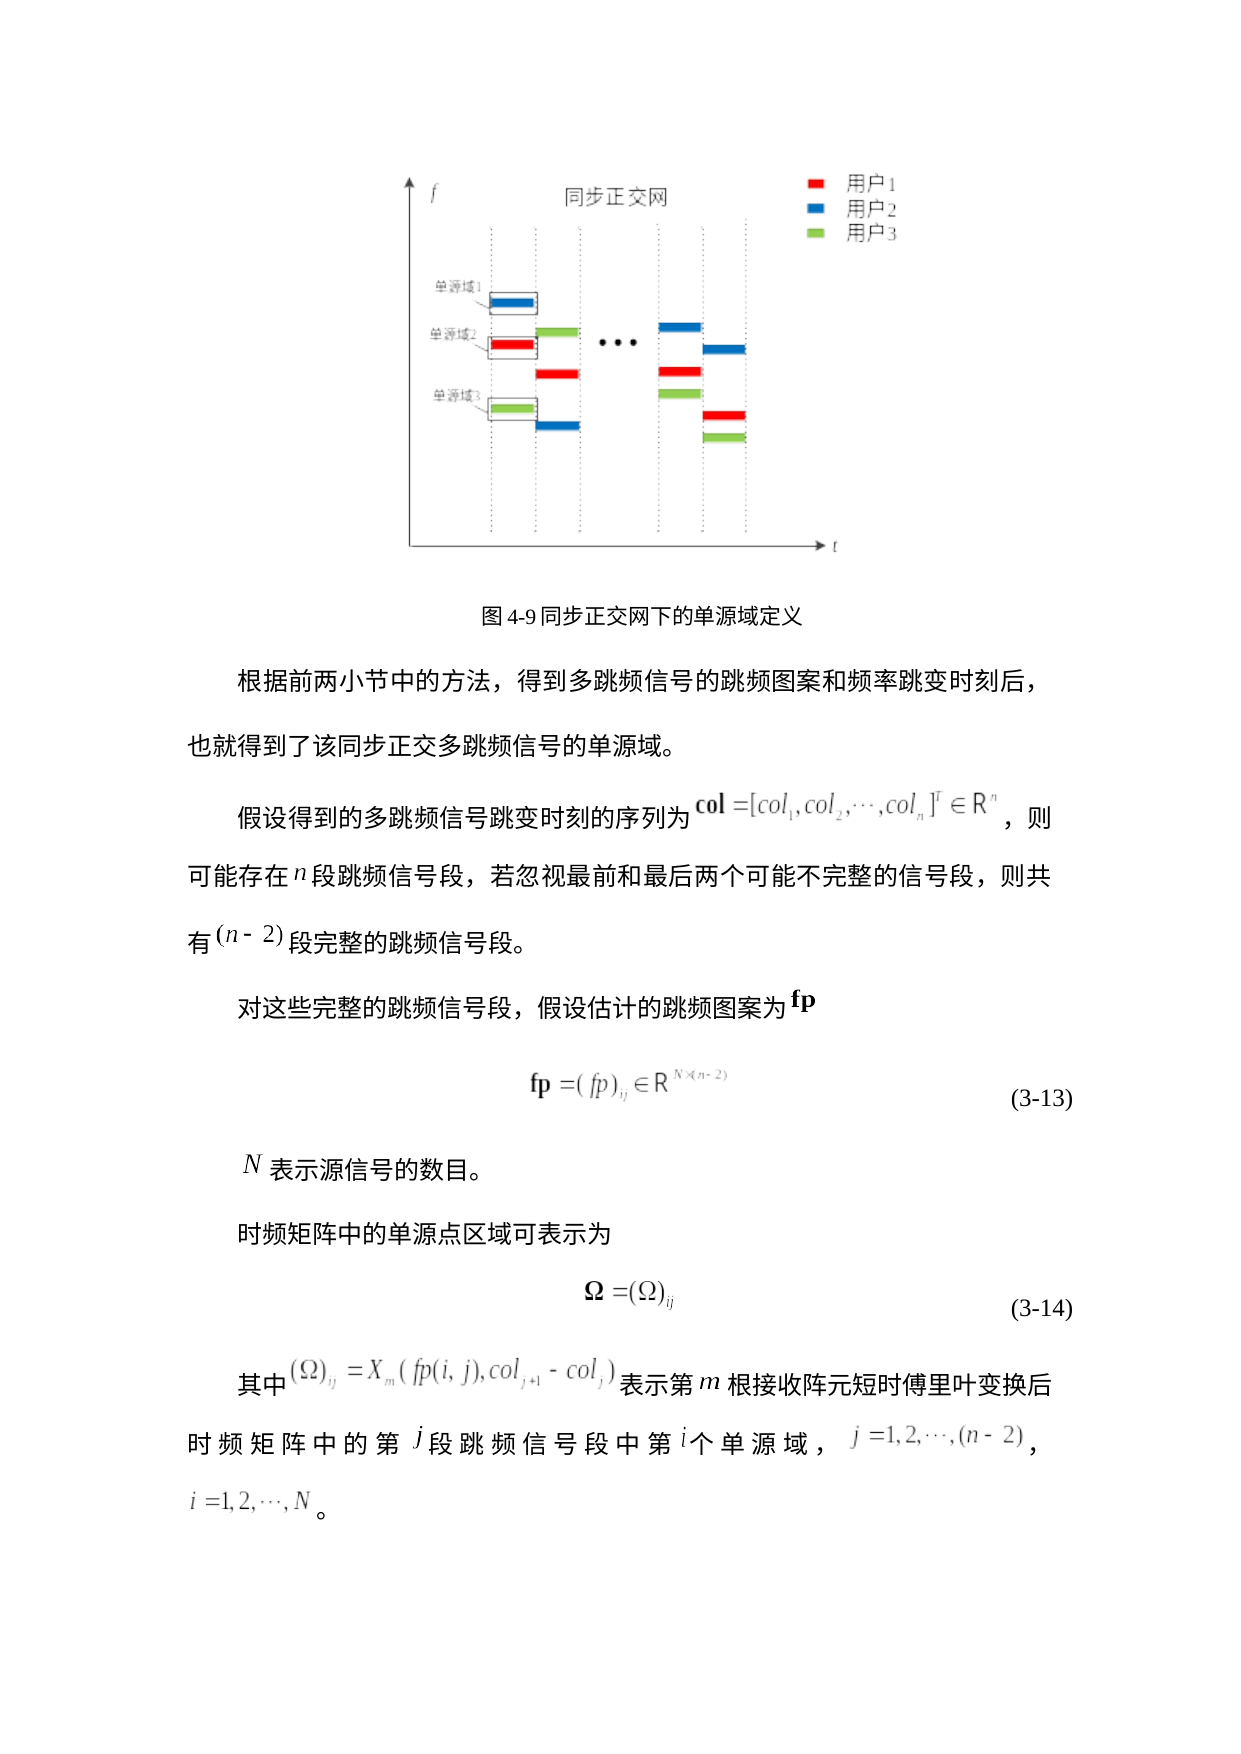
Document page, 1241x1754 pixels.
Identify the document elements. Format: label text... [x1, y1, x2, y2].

text 对这些完整的跳频信号段，假设估计的跳频图案为 [187, 972, 1053, 1037]
text 假设得到的多跳频信号跳变时刻的序列为，则可能存在段跳频信号段，若忽视最前和最后两个可能不完整的信号段，则共有段完整的跳频信号段。 [187, 777, 1053, 972]
text (3-13) [187, 1055, 1053, 1120]
text (3-14) [187, 1265, 1053, 1330]
text 时频矩阵中的单源点区域可表示为 [187, 1200, 1053, 1265]
text 其中表示第根接收阵元短时傅里叶变换后时频矩阵中的第段跳频信号段中第个单源域，，。 [187, 1344, 1053, 1539]
text 表示源信号的数目。 [187, 1135, 1053, 1200]
text 图4-9同步正交网下的单源域定义 [187, 599, 1053, 631]
text 根据前两小节中的方法，得到多跳频信号的跳频图案和频率跳变时刻后，也就得到了该同步正交多跳频信号的单源域。 [187, 647, 1053, 777]
